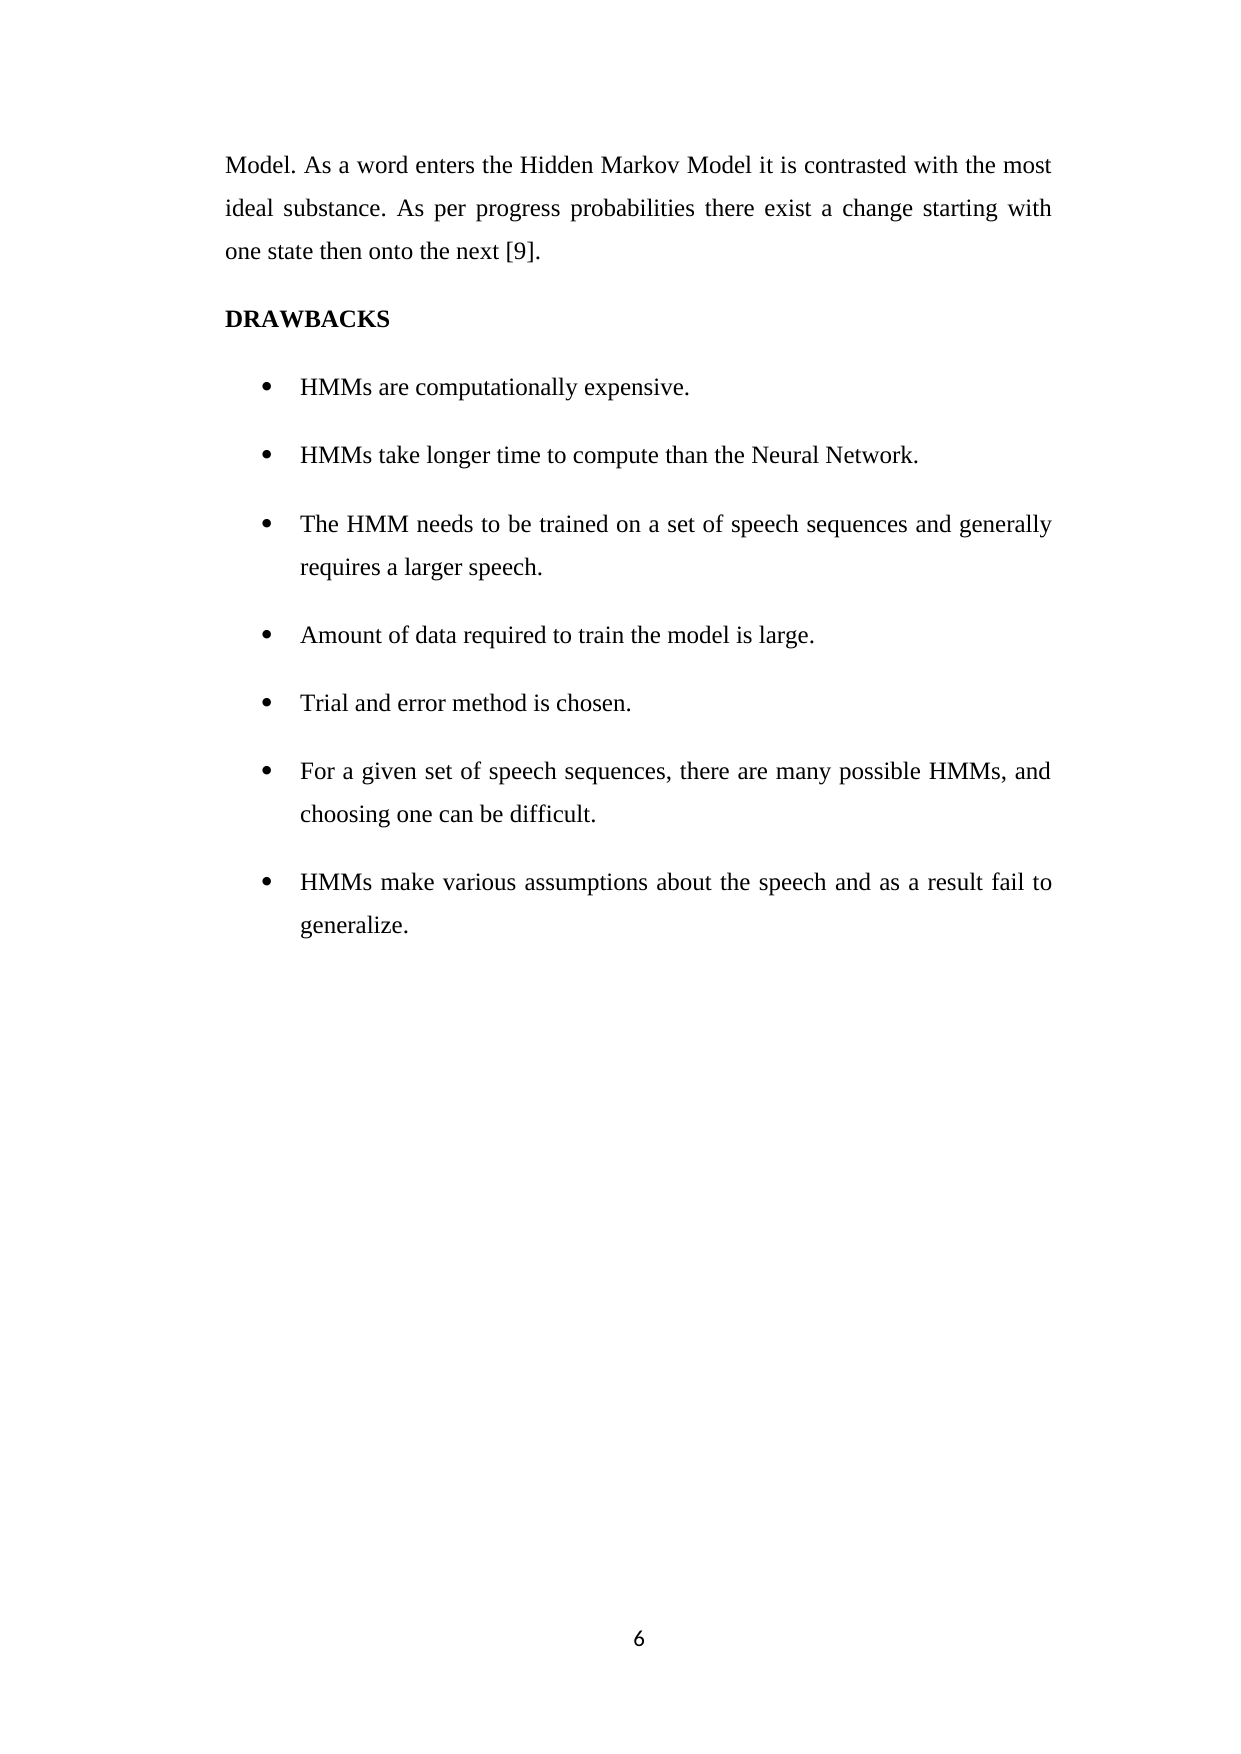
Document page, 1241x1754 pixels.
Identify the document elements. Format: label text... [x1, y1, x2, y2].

list Trial and error method is chosen. [262, 688, 1053, 717]
list HMMs make various assumptions about the speech and as a result fail to generalize. [262, 867, 1053, 939]
list For a given set of speech sequences, there are many possible HMMs, and choosing one can be difficult. [262, 756, 1053, 828]
text DRAWBACKS [225, 304, 1053, 333]
list The HMM needs to be trained on a set of speech sequences and generally requires a larger speech. [262, 509, 1053, 581]
list Amount of data required to train the model is large. [262, 620, 1053, 649]
list HMMs are computationally expensive. [262, 372, 1053, 401]
list HMMs take longer time to compute than the Neural Network. [262, 441, 1053, 469]
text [225, 150, 1053, 265]
